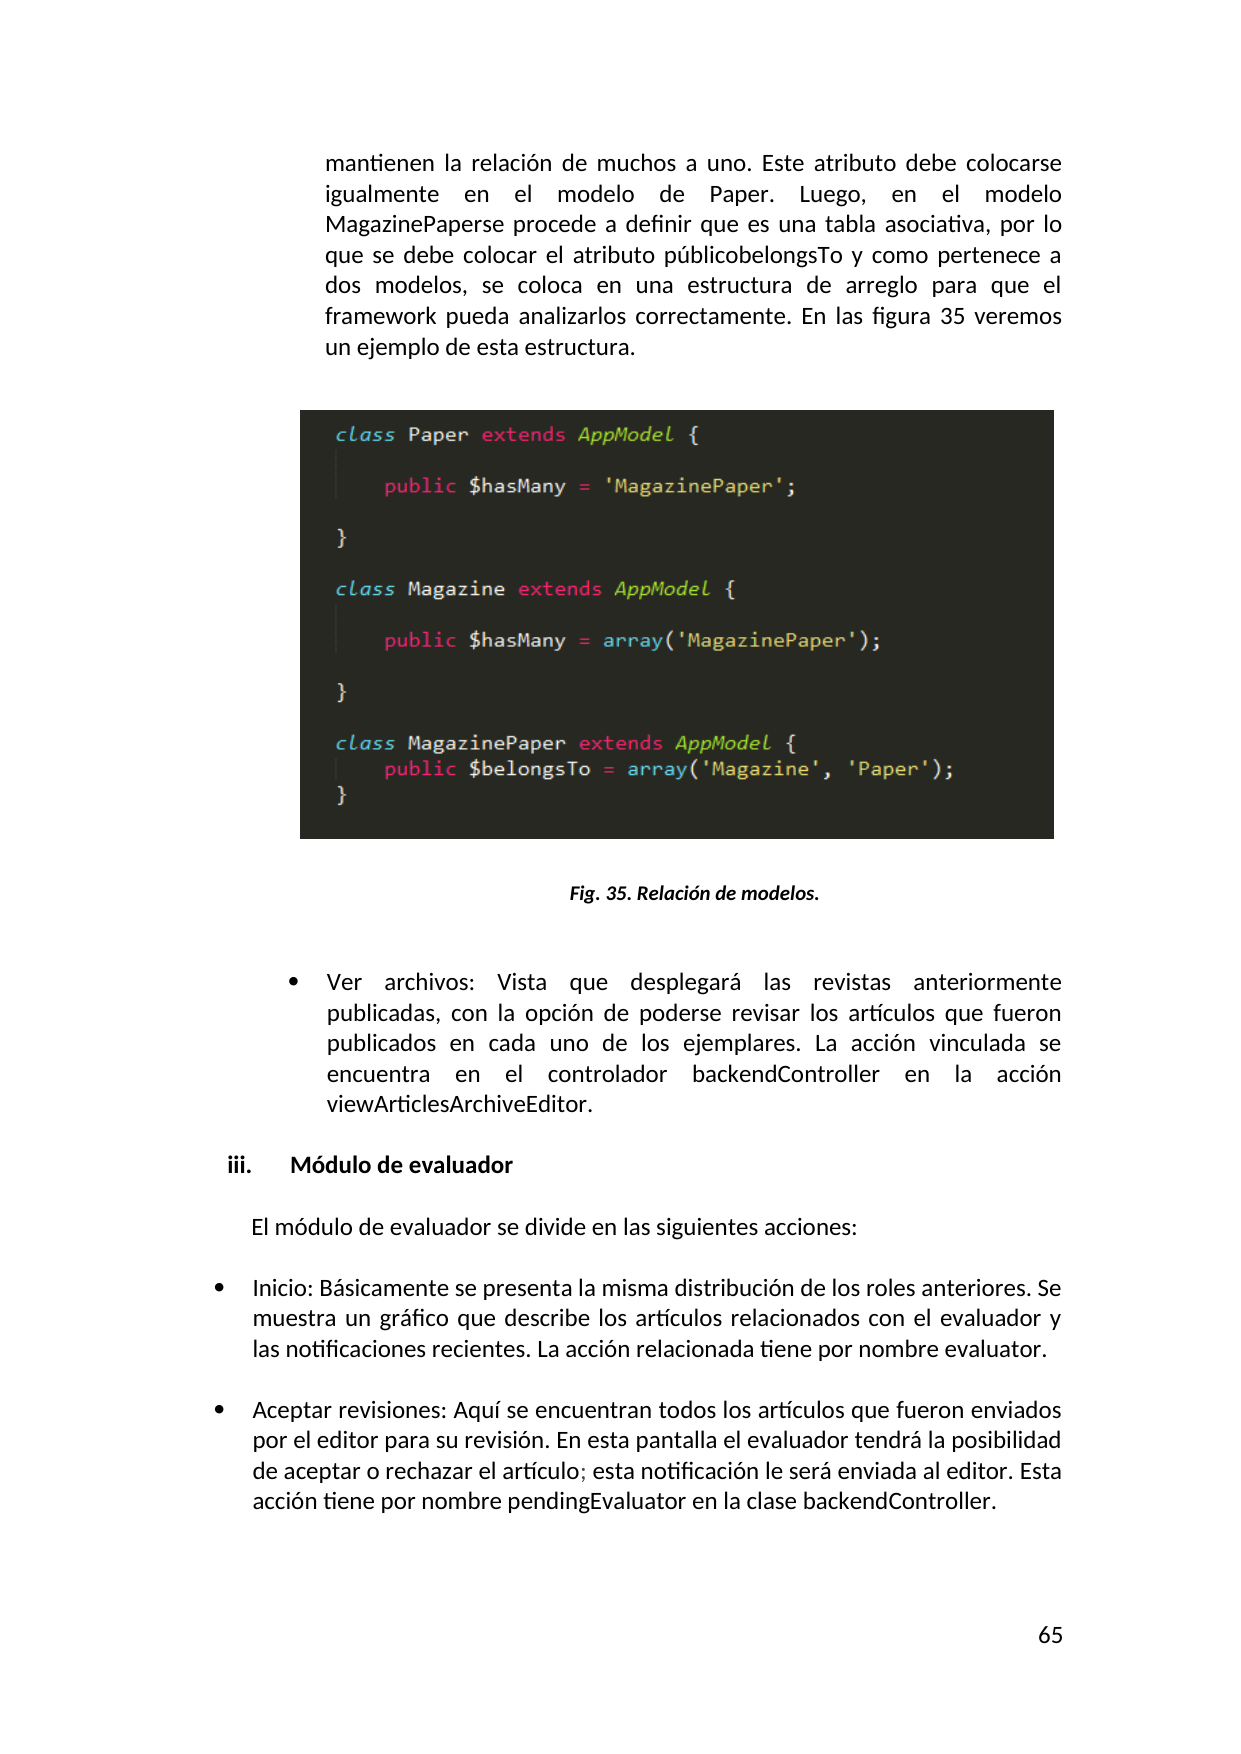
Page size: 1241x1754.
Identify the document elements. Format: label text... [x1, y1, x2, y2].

list Aceptar revisiones: Aquí se encuentran todos los artículos que fueron enviados por el editor para su revisión. En esta pantalla el evaluador tendrá la posibilidad de aceptar o rechazar el artículo; esta notificación le será enviada al editor. Esta acción tiene por nombre pendingEvaluator en la clase backendController. [215, 1394, 1063, 1516]
list Ver archivos: Vista que desplegará las revistas anteriormente publicadas, con la opción de poderse revisar los artículos que fueron publicados en cada uno de los ejemplares. La acción vinculada se encuentra en el controlador backendController en la acción viewArticlesArchiveEditor. [289, 967, 1063, 1119]
list Fig. 35. Relación de modelos. [327, 880, 1063, 906]
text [325, 148, 1063, 361]
list Módulo de evaluador [252, 1150, 1063, 1180]
list Inicio: Básicamente se presenta la misma distribución de los roles anteriores. Se muestra un gráfico que describe los artículos relacionados con el evaluador y las notificaciones recientes. La acción relacionada tiene por nombre evaluator. [215, 1272, 1063, 1363]
picture [300, 410, 1054, 839]
text El módulo de evaluador se divide en las siguientes acciones: [177, 1211, 1063, 1241]
